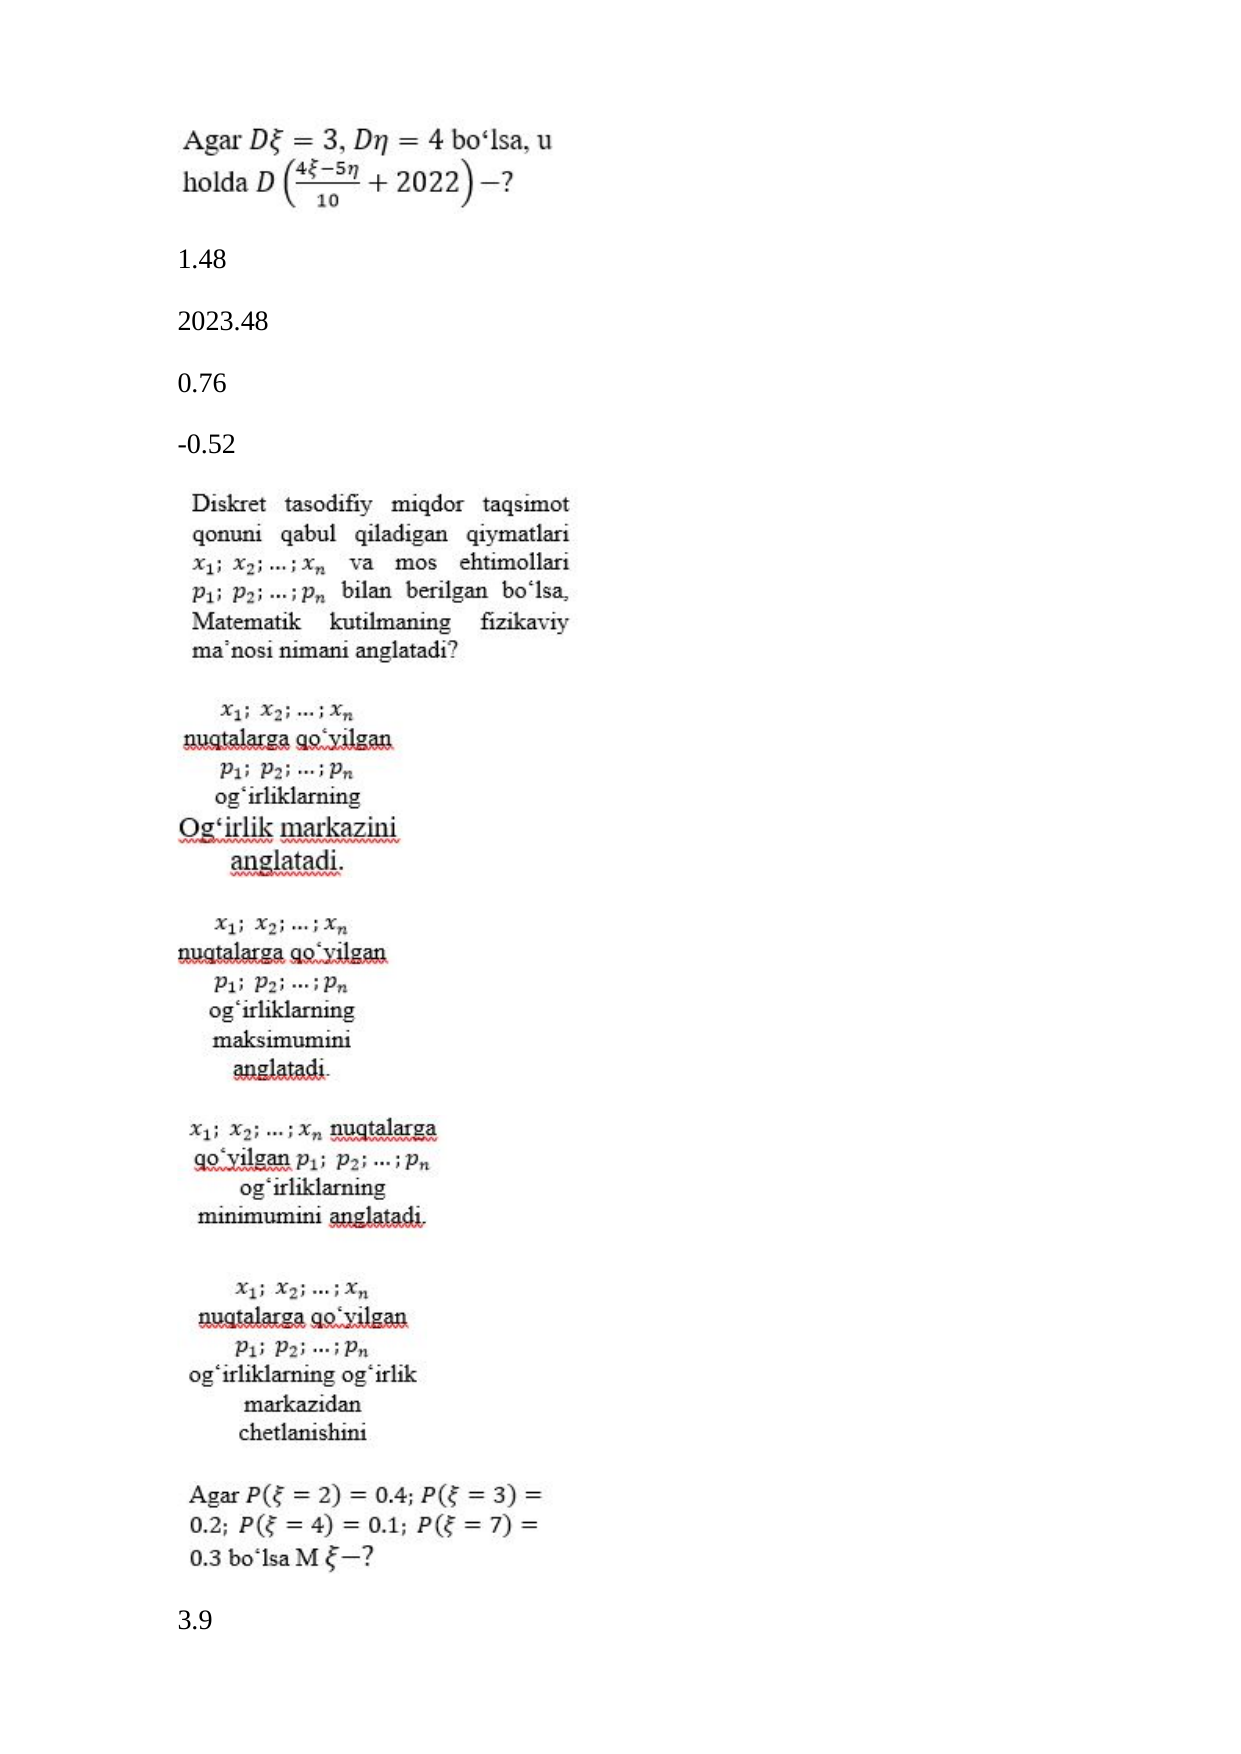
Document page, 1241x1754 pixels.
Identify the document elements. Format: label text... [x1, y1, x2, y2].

picture [177, 906, 398, 1087]
picture [177, 1272, 428, 1453]
picture [177, 1481, 556, 1574]
picture [177, 1115, 448, 1244]
picture [177, 118, 564, 214]
picture [177, 488, 581, 669]
text 3.9 [177, 1603, 1152, 1635]
picture [177, 697, 404, 878]
text 0.76 [177, 366, 1152, 398]
text -0.52 [177, 427, 1152, 460]
text 2023.48 [177, 304, 1152, 337]
text 1.48 [177, 243, 1152, 275]
